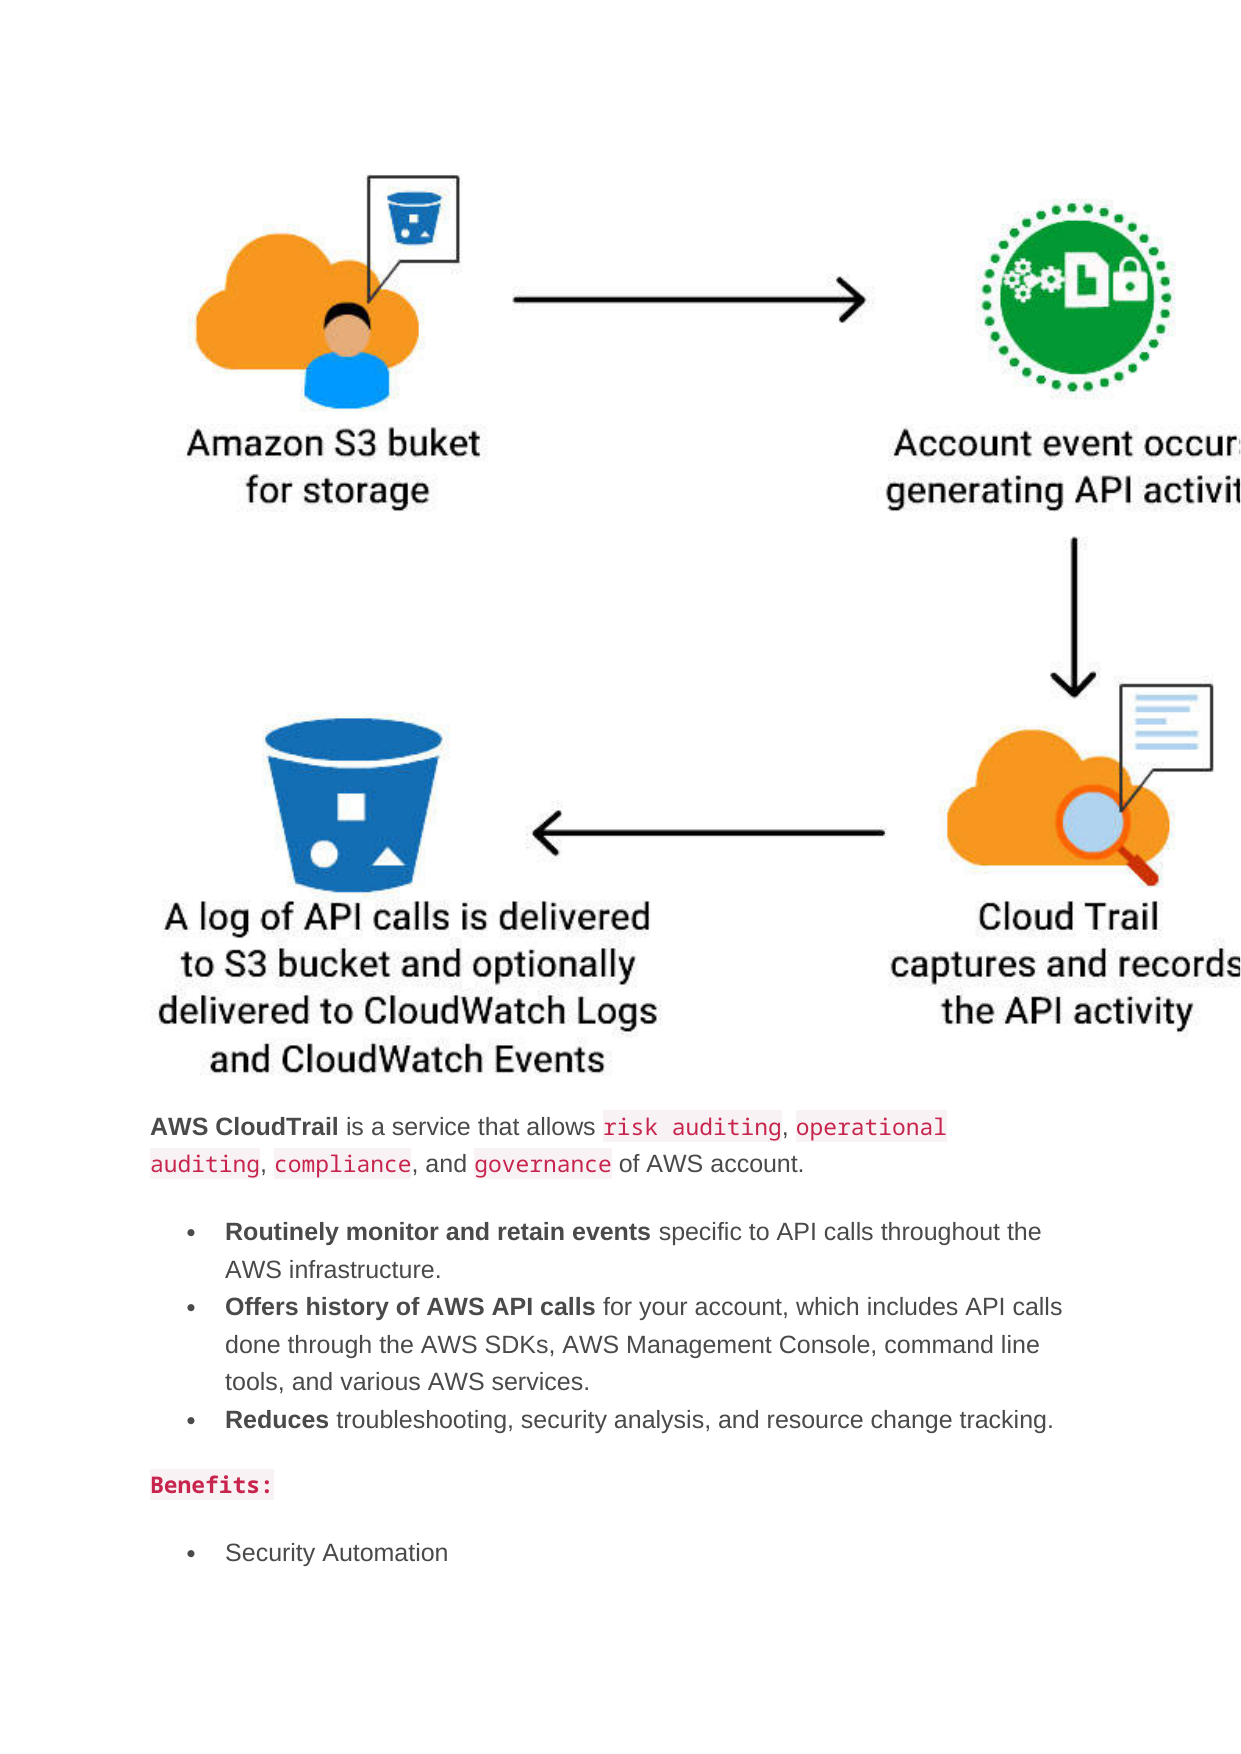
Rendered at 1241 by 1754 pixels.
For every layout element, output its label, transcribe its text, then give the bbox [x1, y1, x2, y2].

text AWS CloudTrail is a service that allows risk auditing, operational auditing, compliance, and governance of AWS account. [150, 1104, 1090, 1179]
text Benefits: [150, 1462, 1090, 1500]
list Offers history of AWS API calls for your account, which includes API calls done through the AWS SDKs, AWS Management Console, command line tools, and various AWS services. [187, 1283, 1090, 1396]
list Routinely monitor and retain events specific to API calls throughout the AWS infrastructure. [187, 1208, 1090, 1283]
list Security Automation [187, 1529, 1090, 1567]
picture [150, 150, 1241, 1088]
list Reduces troubleshooting, security analysis, and resource change tracking. [187, 1396, 1090, 1433]
